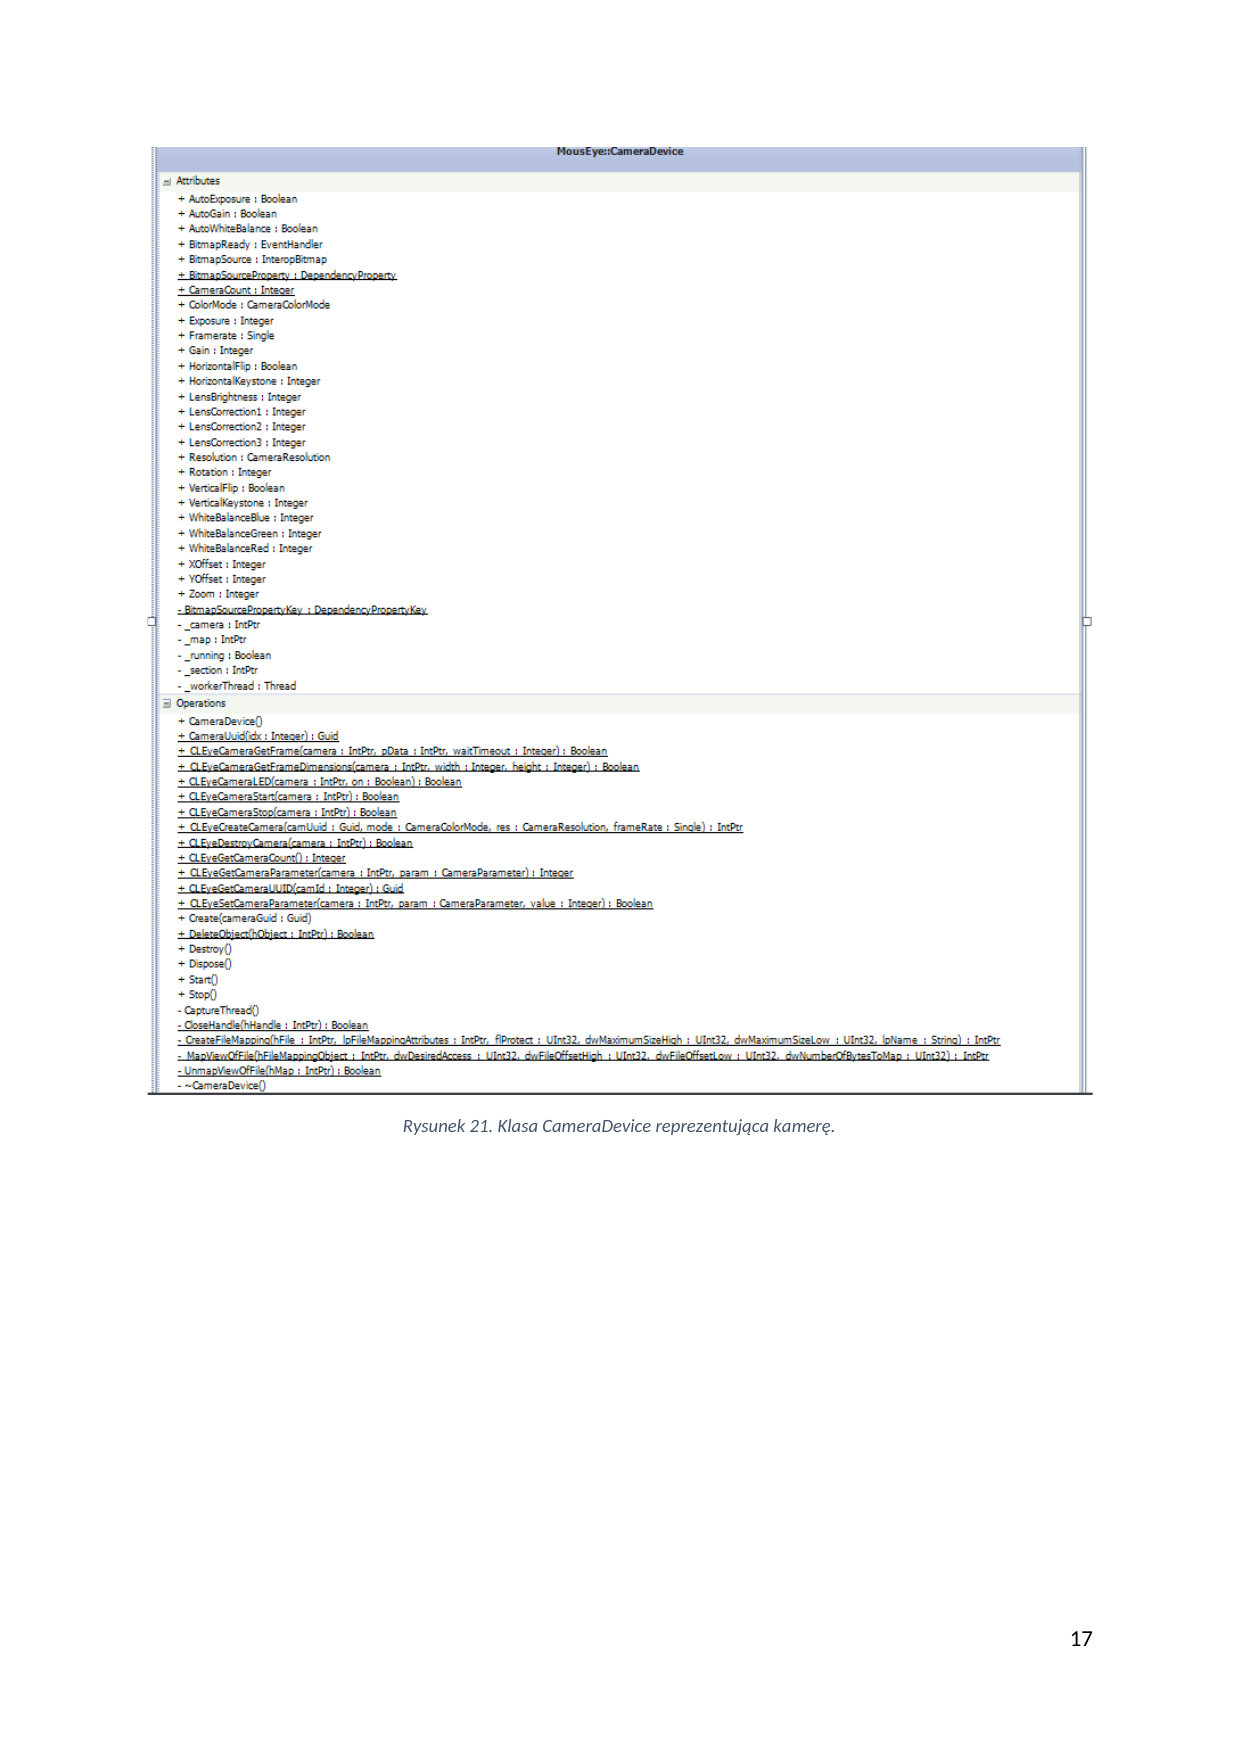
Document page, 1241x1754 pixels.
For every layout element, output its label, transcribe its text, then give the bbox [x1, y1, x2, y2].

picture [147, 147, 1093, 1095]
text Rysunek 21. Klasa CameraDevice reprezentująca kamerę. [148, 1114, 1093, 1137]
